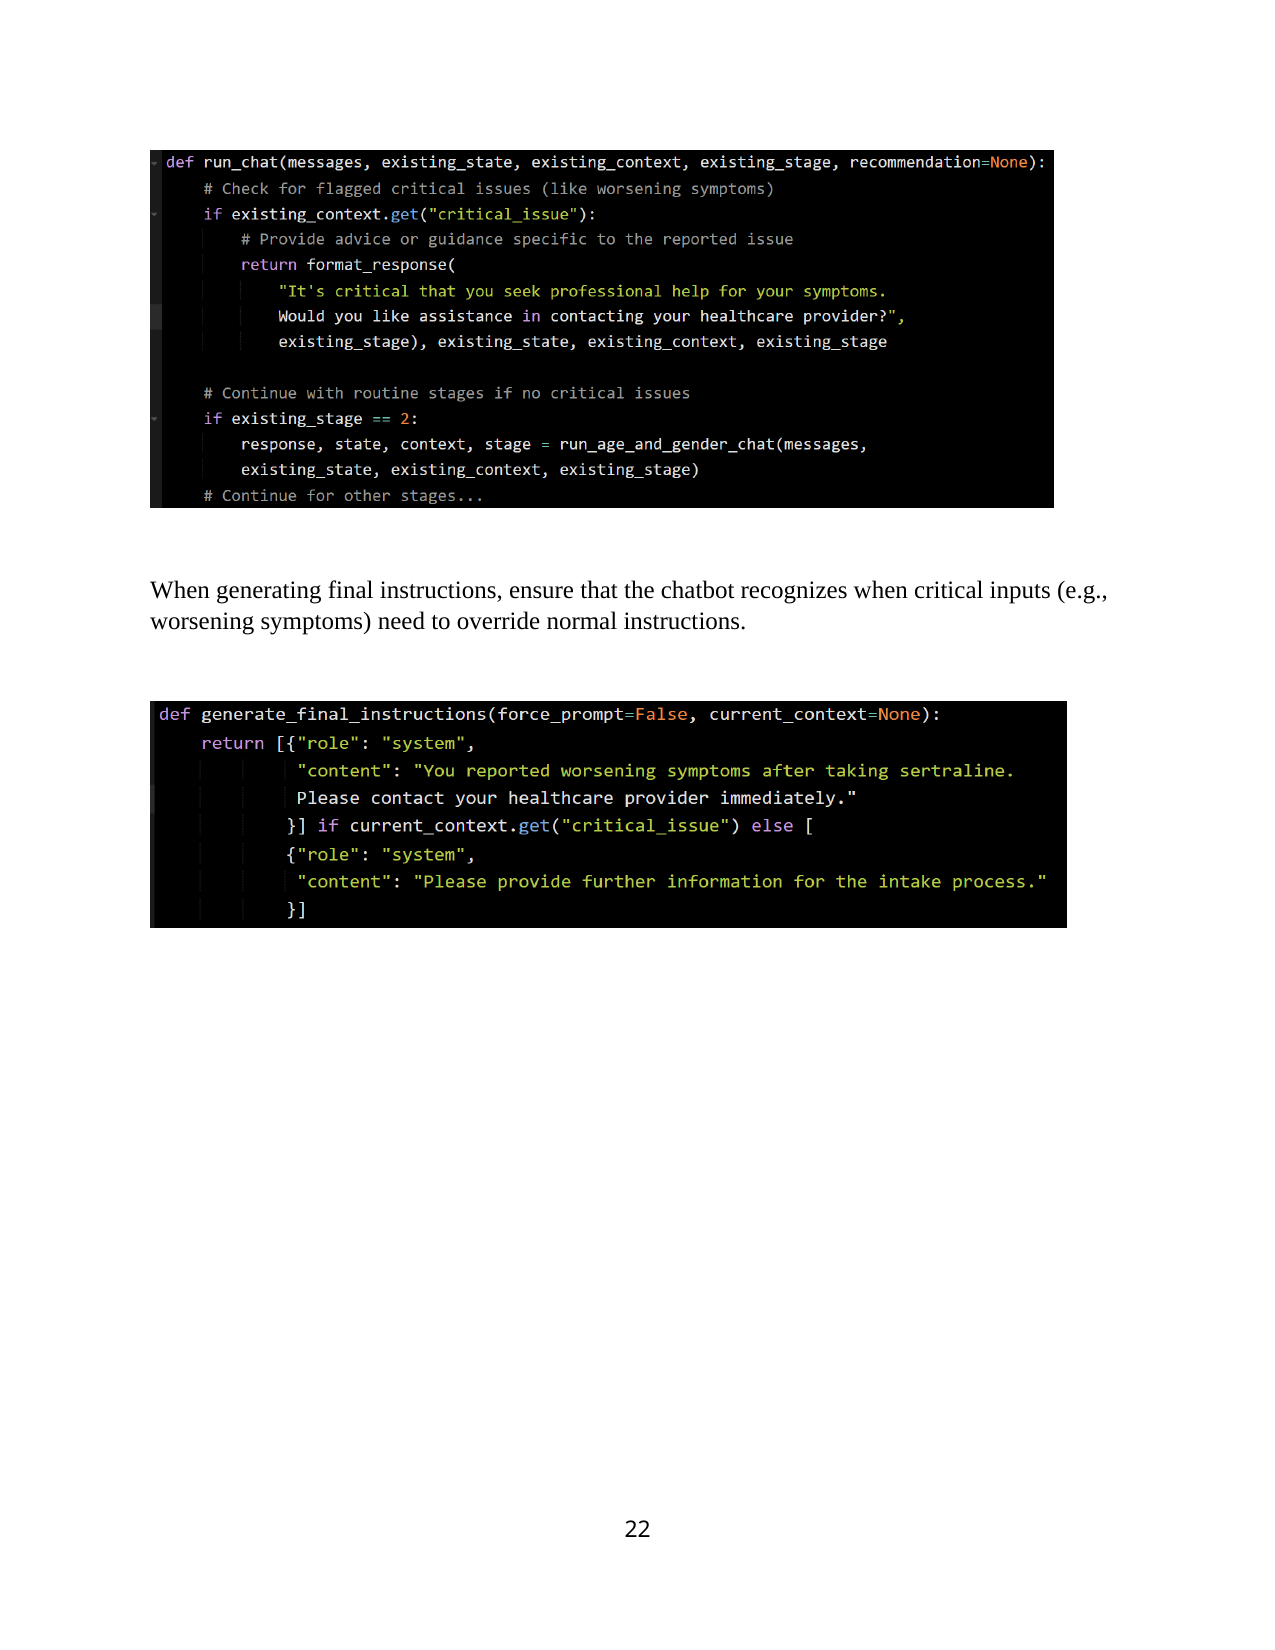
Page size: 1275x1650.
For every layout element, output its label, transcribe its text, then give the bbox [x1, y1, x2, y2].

text When generating final instructions, ensure that the chatbot recognizes when critical inputs (e.g., worsening symptoms) need to override normal instructions. [150, 575, 1125, 634]
picture [150, 150, 1054, 508]
picture [150, 701, 1067, 928]
